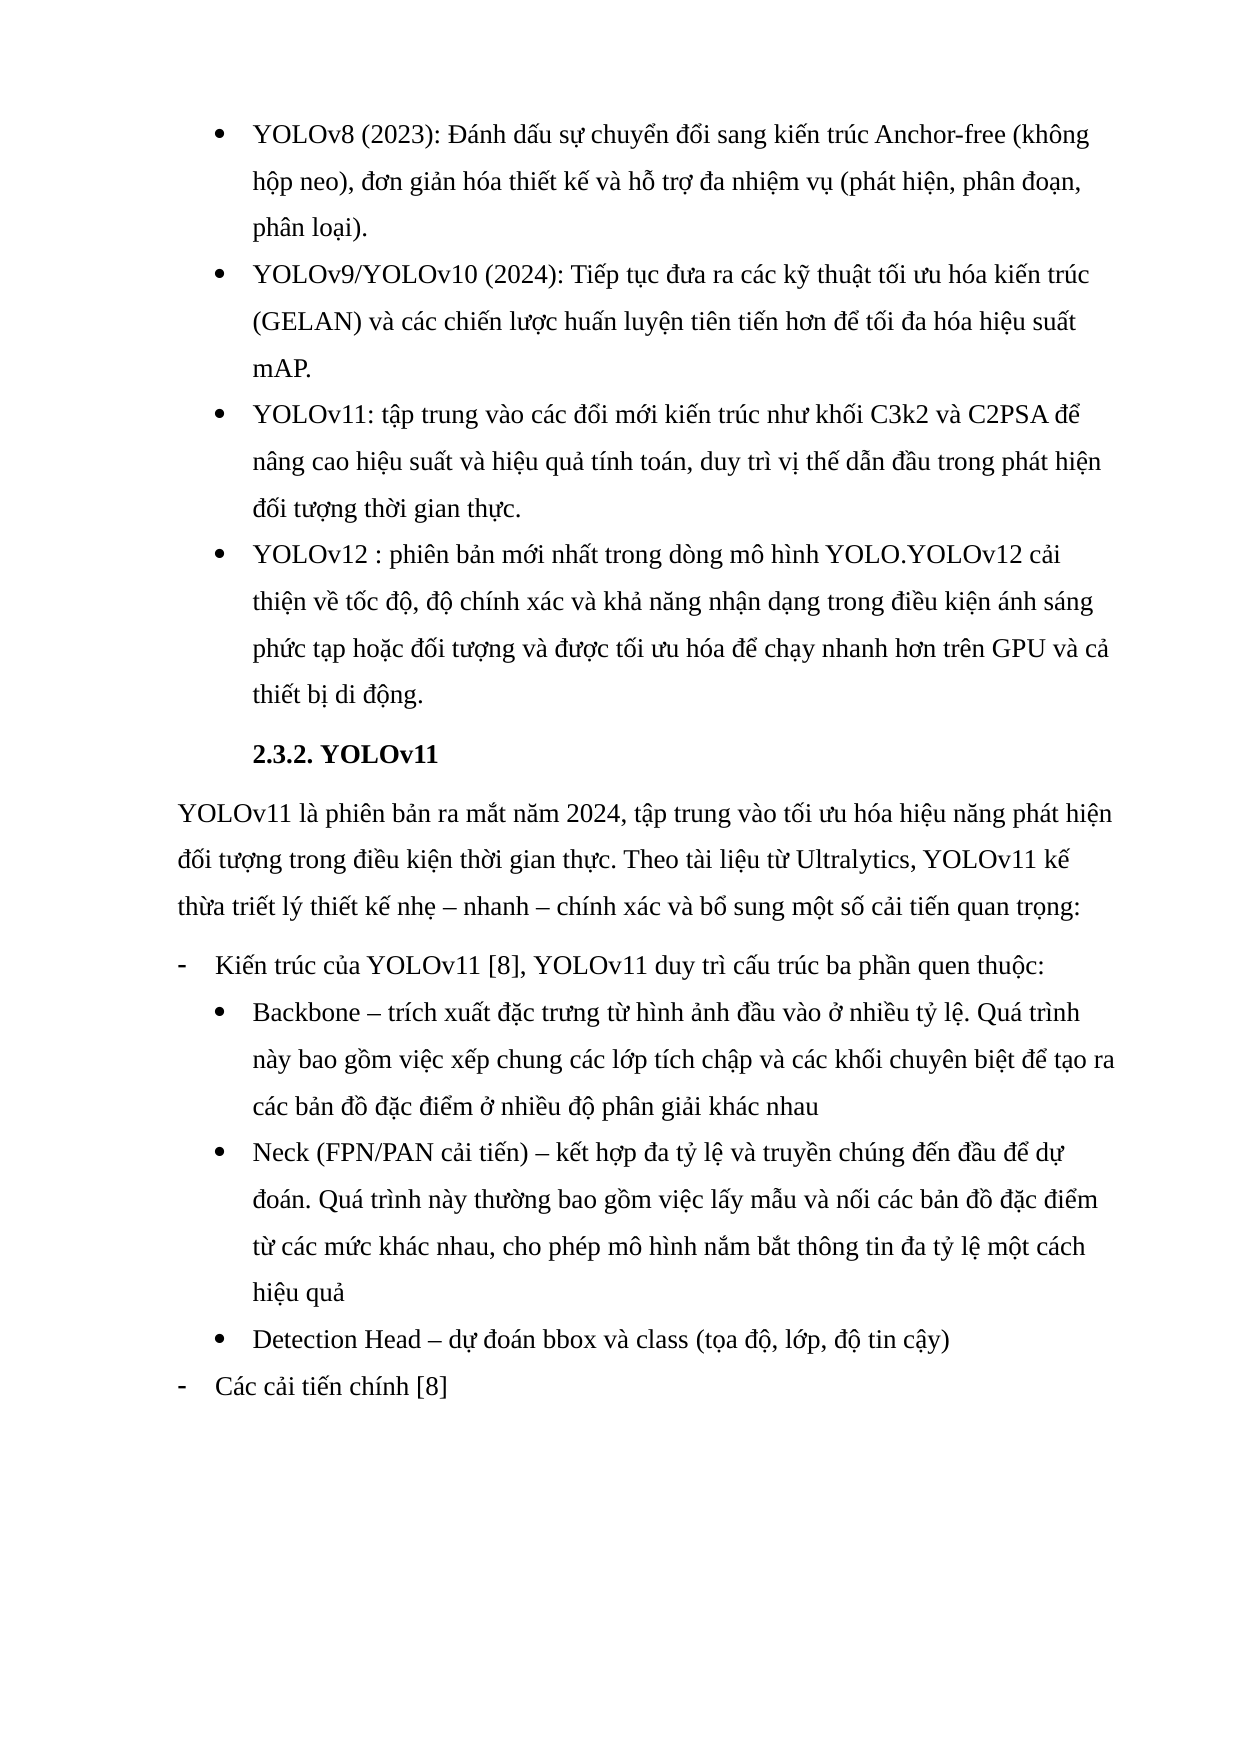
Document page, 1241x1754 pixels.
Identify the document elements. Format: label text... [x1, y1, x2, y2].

list Các cải tiến chính [177, 1370, 1122, 1401]
list YOLOv12 : phiên bản mới nhất trong dòng mô hình YOLO.YOLOv12 cải thiện về tốc độ, độ chính xác và khả năng nhận dạng trong điều kiện ánh sáng phức tạp hoặc đối tượng và được tối ưu hóa để chạy nhanh hơn trên GPU và cả thiết bị di động. [215, 538, 1122, 710]
list YOLOv11: tập trung vào các đổi mới kiến trúc như khối C3k2 và C2PSA để nâng cao hiệu suất và hiệu quả tính toán, duy trì vị thế dẫn đầu trong phát hiện đối tượng thời gian thực. [215, 398, 1122, 523]
text YOLOv11 là phiên bản ra mắt năm 2024, tập trung vào tối ưu hóa hiệu năng phát hiện đối tượng trong điều kiện thời gian thực. Theo tài liệu từ Ultralytics, YOLOv11 kế thừa triết lý thiết kế nhẹ – nhanh – chính xác và bổ sung một số cải tiến quan trọng: [177, 797, 1122, 921]
list Kiến trúc của YOLOv11, YOLOv11 duy trì cấu trúc ba phần quen thuộc: [177, 949, 1122, 981]
list YOLOv9/YOLOv10 (2024): Tiếp tục đưa ra các kỹ thuật tối ưu hóa kiến trúc (GELAN) và các chiến lược huấn luyện tiên tiến hơn để tối đa hóa hiệu suất mAP. [215, 258, 1122, 383]
list Detection Head – dự đoán bbox và class (tọa độ, lớp, độ tin cậy) [215, 1323, 1122, 1354]
list Neck (FPN/PAN cải tiến) – kết hợp đa tỷ lệ và truyền chúng đến đầu để dự đoán. Quá trình này thường bao gồm việc lấy mẫu và nối các bản đồ đặc điểm từ các mức khác nhau, cho phép mô hình nắm bắt thông tin đa tỷ lệ một cách hiệu quả [215, 1136, 1122, 1308]
list Backbone – trích xuất đặc trưng từ hình ảnh đầu vào ở nhiều tỷ lệ. Quá trình này bao gồm việc xếp chung các lớp tích chập và các khối chuyên biệt để tạo ra các bản đồ đặc điểm ở nhiều độ phân giải khác nhau [215, 996, 1122, 1121]
list YOLOv8 (2023): Đánh dấu sự chuyển đổi sang kiến trúc Anchor-free (không hộp neo), đơn giản hóa thiết kế và hỗ trợ đa nhiệm vụ (phát hiện, phân đoạn, phân loại). [215, 118, 1122, 243]
subtitle YOLOv11 [252, 738, 1122, 769]
